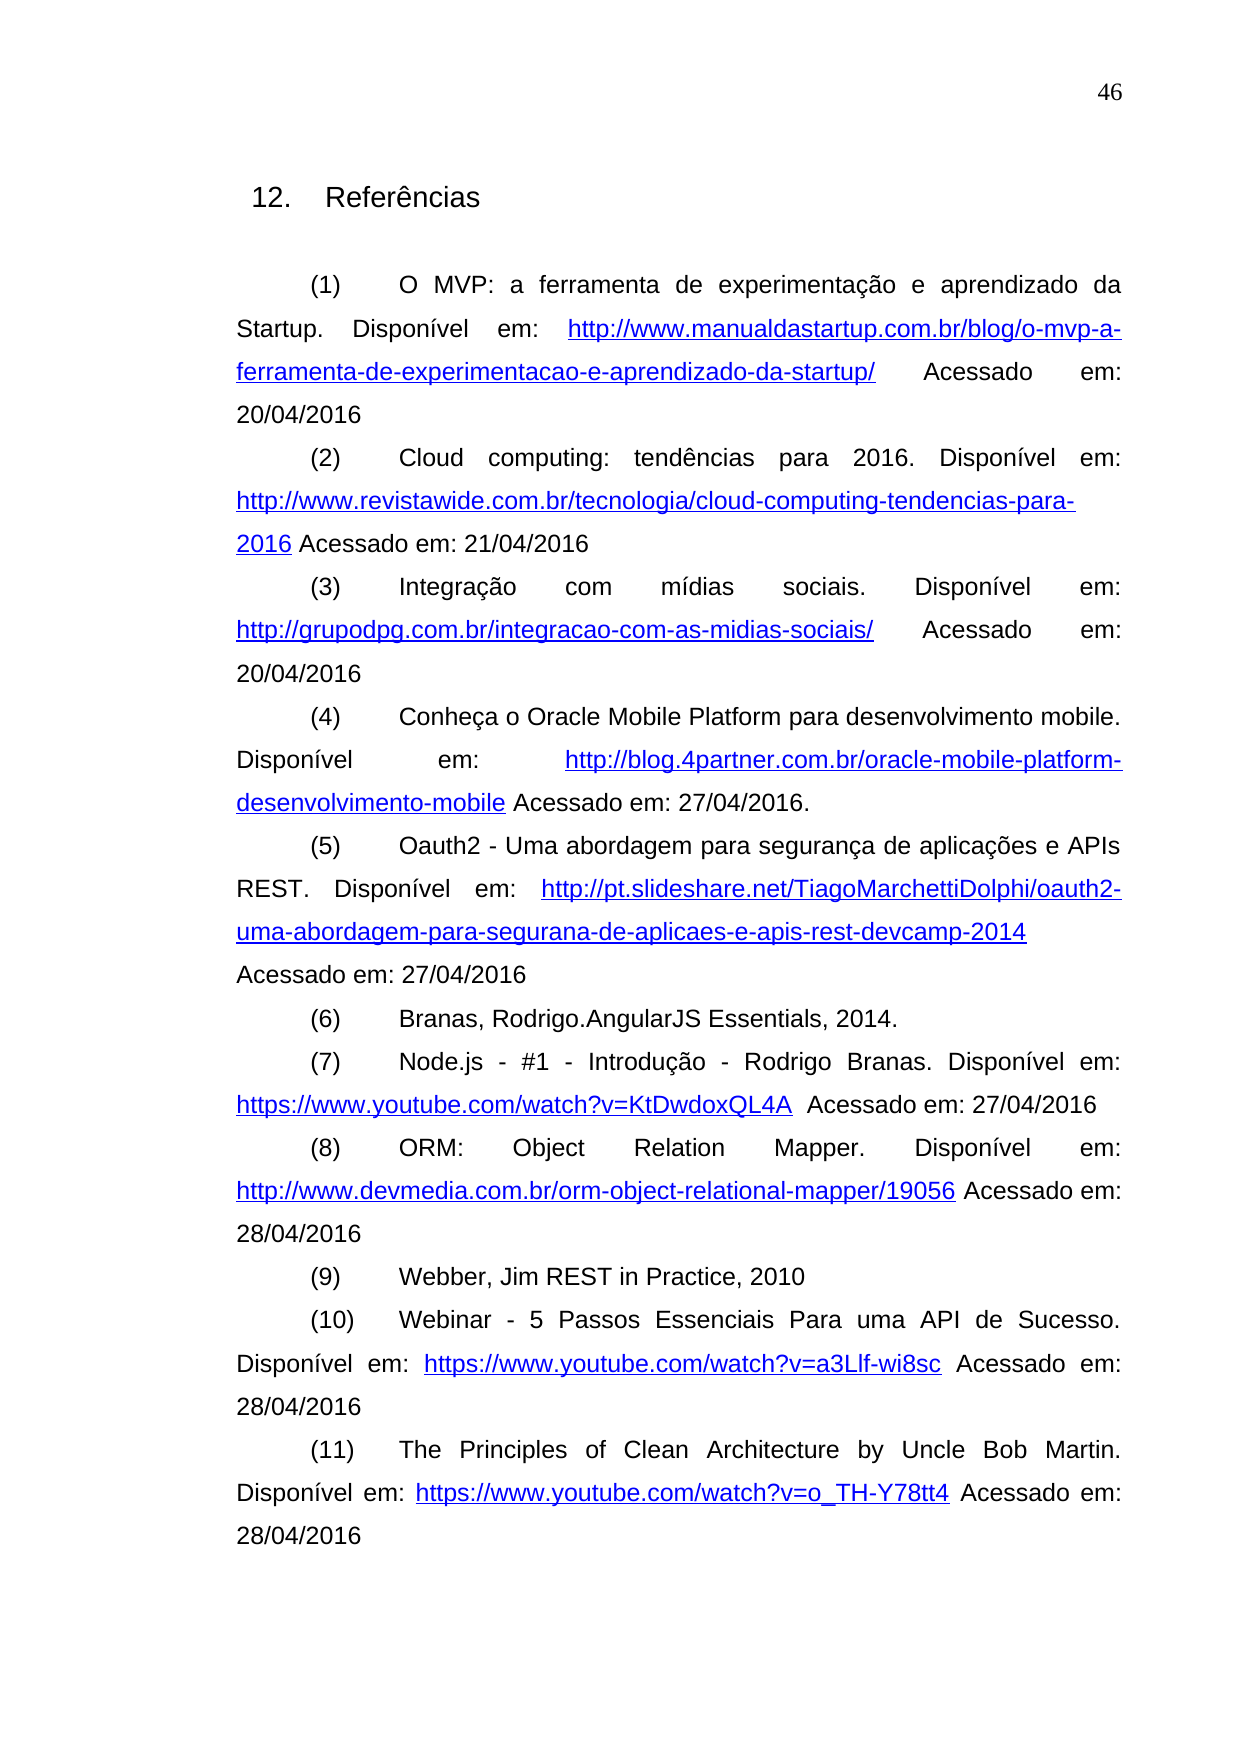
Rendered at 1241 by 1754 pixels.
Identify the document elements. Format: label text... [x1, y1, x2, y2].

list Webinar - 5 Passos Essenciais Para uma API de Sucesso. Disponível em: https://www.youtube.com/watch?v=a3Llf-wi8sc Acessado em: 28/04/2016 [236, 1305, 1122, 1420]
list ORM: Object Relation Mapper. Disponível em: http://www.devmedia.com.br/orm-object-relational-mapper/19056 Acessado em: 28/04/2016 [236, 1133, 1122, 1248]
list Cloud computing: tendências para 2016. Disponível em: http://www.revistawide.com.br/tecnologia/cloud-computing-tendencias-para-2016 Acessado em: 21/04/2016 [236, 443, 1122, 558]
list Webber, Jim REST in Practice, 2010 [236, 1262, 1122, 1291]
list The Principles of Clean Architecture by Uncle Bob Martin. Disponível em: https://www.youtube.com/watch?v=o_TH-Y78tt4 Acessado em: 28/04/2016 [236, 1435, 1122, 1550]
list Integração com mídias sociais. Disponível em: http://grupodpg.com.br/integracao-com-as-midias-sociais/ Acessado em: 20/04/2016 [236, 572, 1122, 687]
list Conheça o Oracle Mobile Platform para desenvolvimento mobile. Disponível em: http://blog.4partner.com.br/oracle-mobile-platform-desenvolvimento-mobile Acessado em: 27/04/2016. [236, 702, 1122, 817]
list O MVP: a ferramenta de experimentação e aprendizado da Startup. Disponível em: http://www.manualdastartup.com.br/blog/o-mvp-a-ferramenta-de-experimentacao-e-aprendizado-da-startup/ Acessado em: 20/04/2016 [236, 270, 1122, 428]
list Oauth2 - Uma abordagem para segurança de aplicações e APIs REST. Disponível em: http://pt.slideshare.net/TiagoMarchettiDolphi/oauth2-uma-abordagem-para-segurana-de-aplicaes-e-apis-rest-devcamp-2014 Acessado em: 27/04/2016 [236, 831, 1122, 989]
list Referências [177, 180, 1122, 214]
list Branas, Rodrigo.AngularJS Essentials, 2014. [236, 1003, 1122, 1032]
list Node.js - #1 - Introdução - Rodrigo Branas. Disponível em: https://www.youtube.com/watch?v=KtDwdoxQL4A Acessado em: 27/04/2016 [236, 1047, 1122, 1118]
